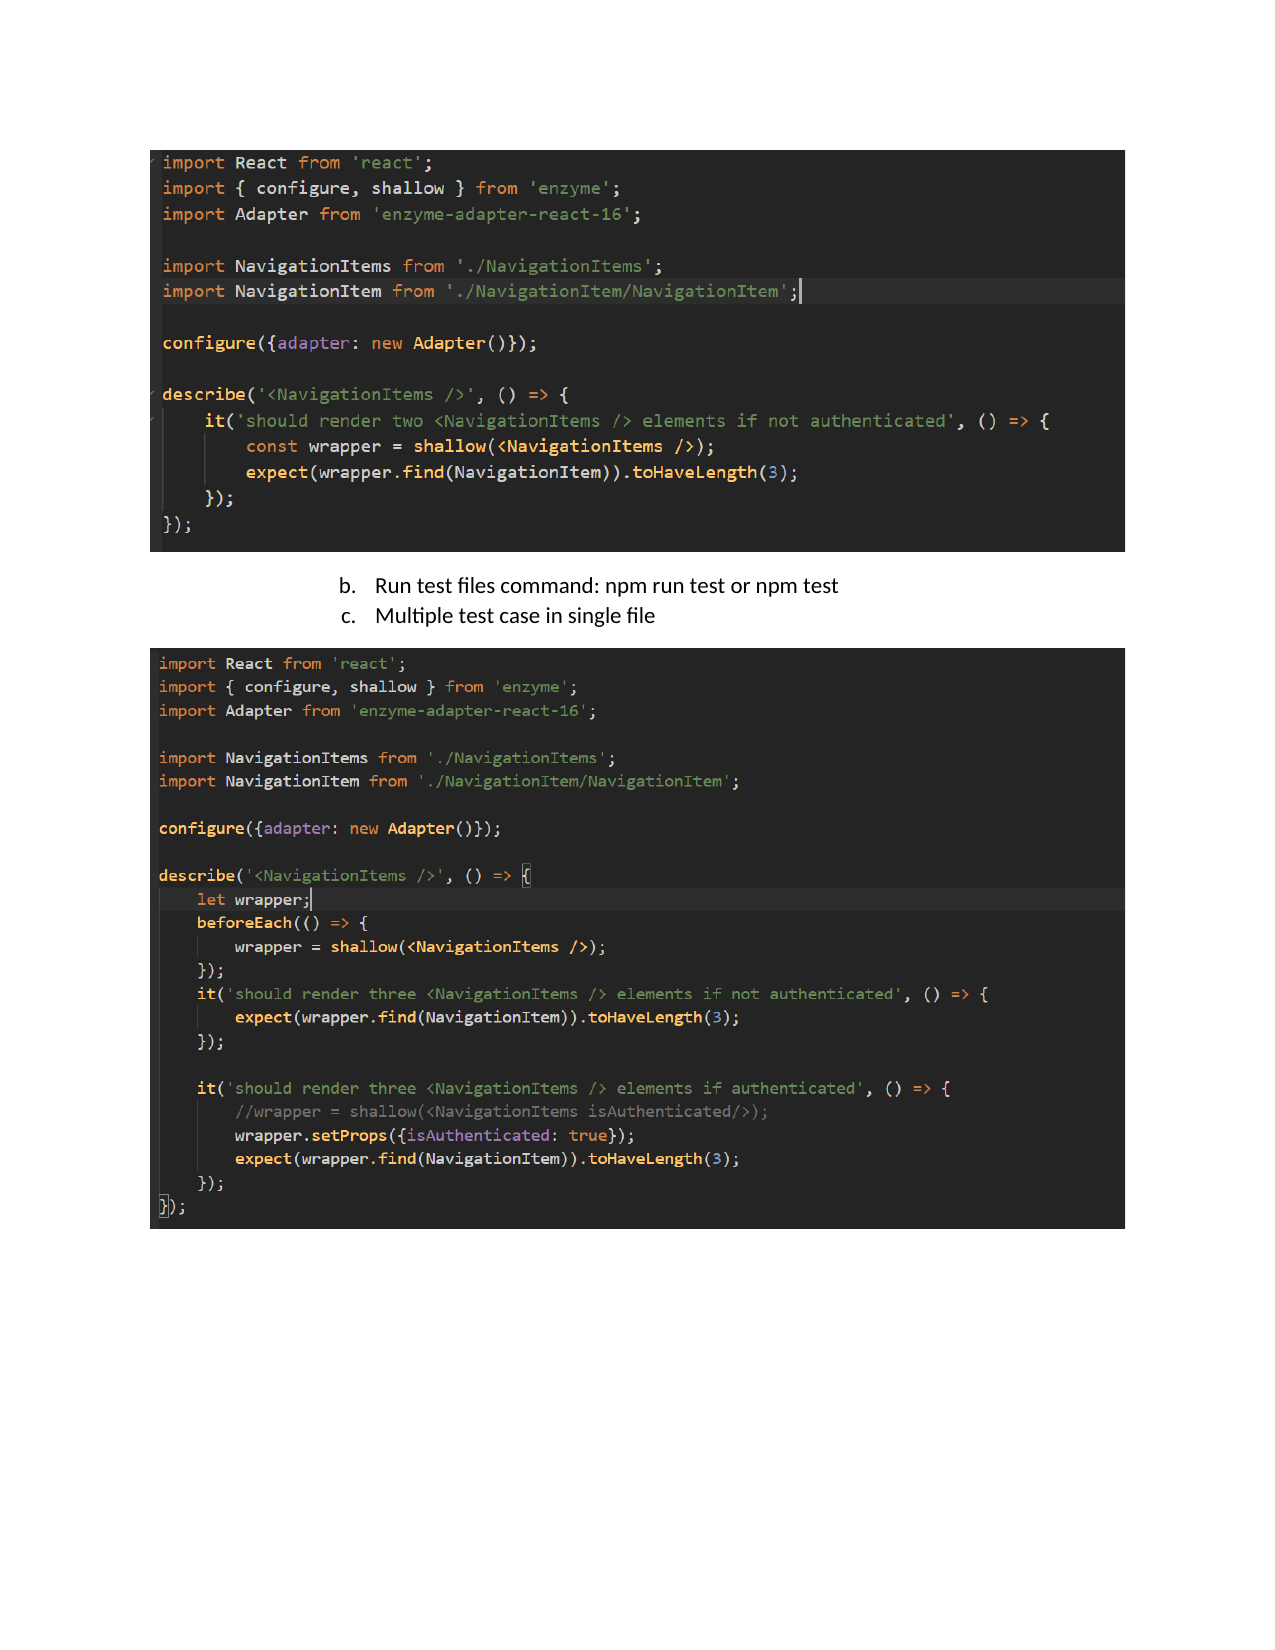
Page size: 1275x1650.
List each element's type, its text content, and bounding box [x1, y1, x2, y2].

picture [150, 648, 1125, 1229]
list Run test files command: npm run test or npm test [356, 571, 1125, 599]
list Multiple test case in single file [356, 601, 1125, 629]
picture [150, 150, 1125, 552]
